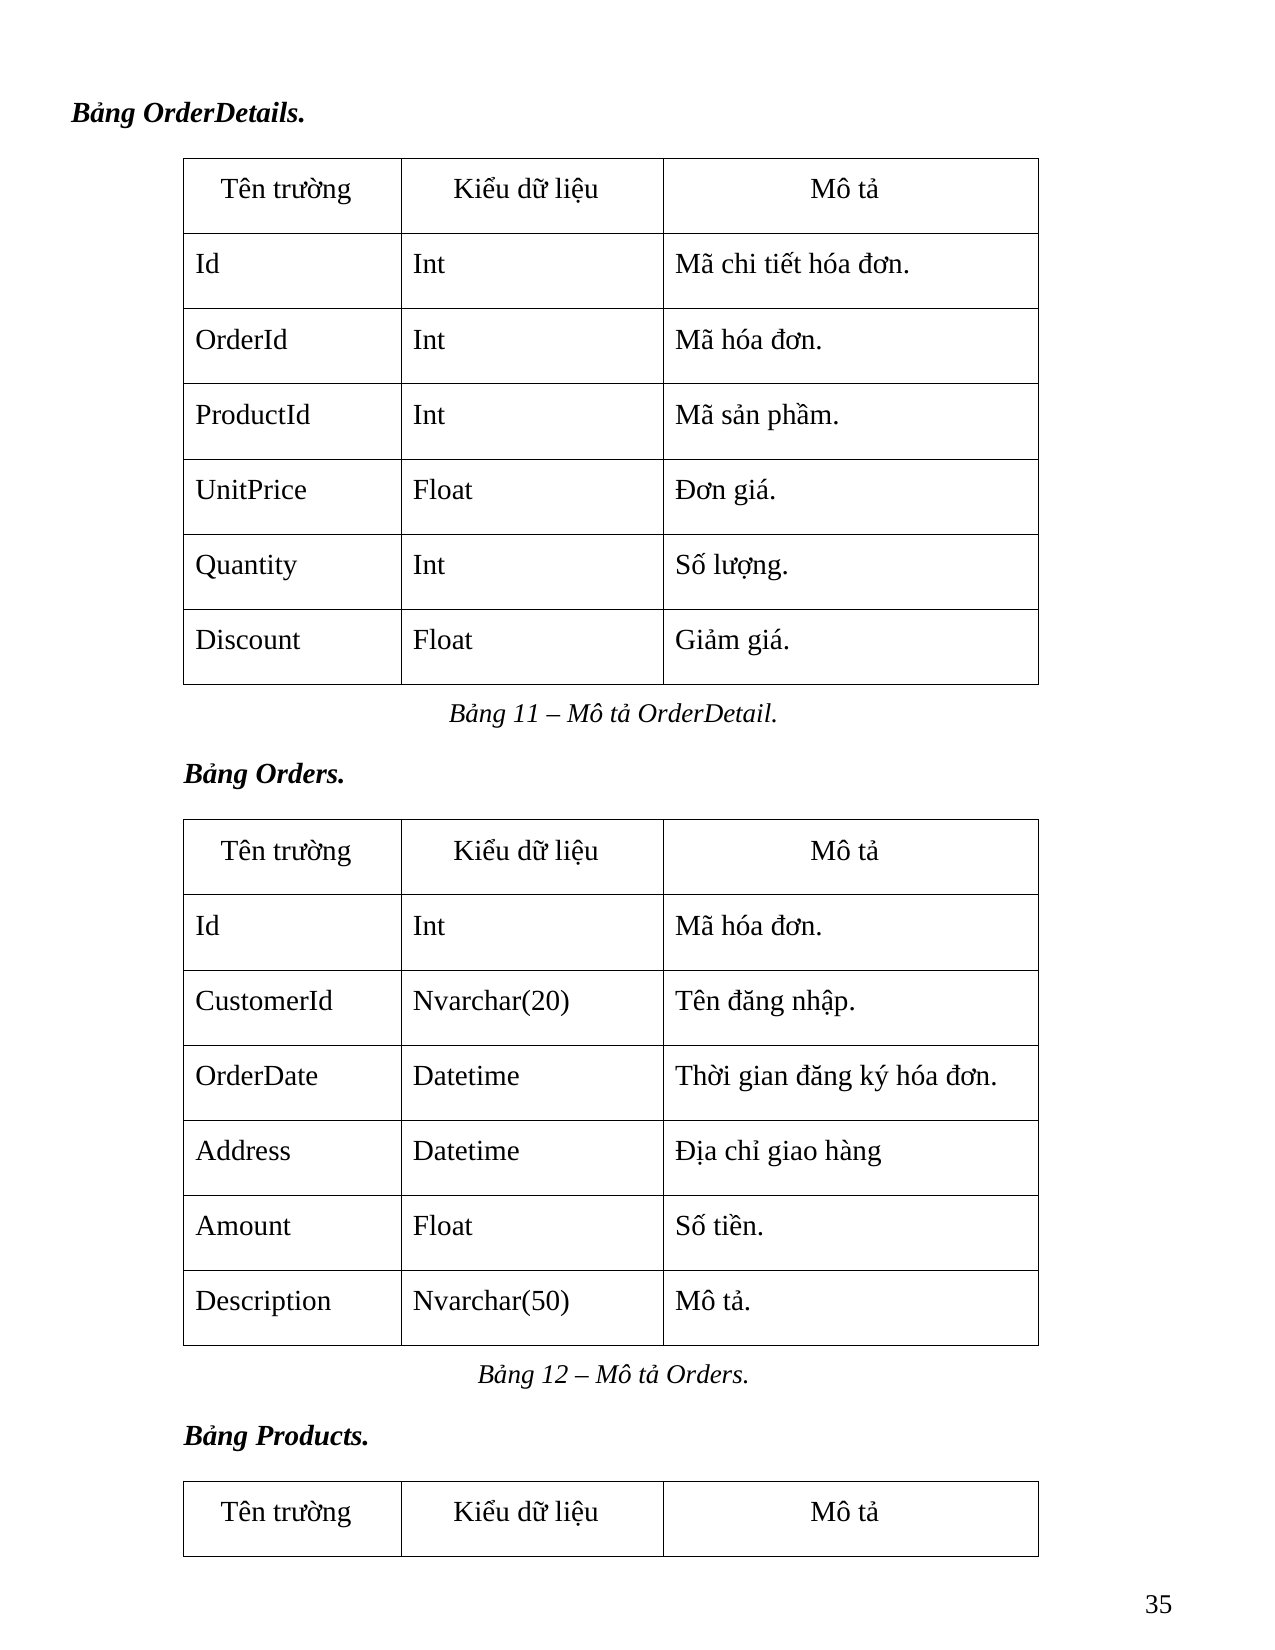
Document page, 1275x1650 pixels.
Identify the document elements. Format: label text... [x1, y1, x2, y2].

table_cell Id [184, 895, 401, 969]
table_cell Description [184, 1271, 401, 1345]
table_header Tên trường [184, 820, 401, 894]
table_cell Mã hóa đơn. [664, 309, 1038, 383]
table_cell Tên đăng nhập. [664, 971, 1038, 1044]
table_cell Float [402, 460, 663, 533]
table_cell Mô tả. [664, 1271, 1038, 1345]
table_cell Nvarchar(20) [402, 971, 663, 1044]
table_cell CustomerId [184, 971, 401, 1044]
table_cell Int [402, 309, 663, 383]
table_cell Datetime [402, 1046, 663, 1120]
table_cell Discount [184, 610, 401, 684]
table_cell Id [184, 234, 401, 308]
table_cell Mã chi tiết hóa đơn. [664, 234, 1038, 308]
table_cell OrderId [184, 309, 401, 383]
table_header Tên trường [184, 159, 401, 233]
table_header Mô tả [664, 159, 1038, 233]
table_cell Datetime [402, 1121, 663, 1195]
table_cell Thời gian đăng ký hóa đơn. [664, 1046, 1038, 1120]
table_cell Nvarchar(50) [402, 1271, 663, 1345]
table_header Mô tả [664, 1482, 1038, 1556]
table_cell Int [402, 384, 663, 458]
table_header Kiểu dữ liệu [402, 1482, 663, 1556]
table_header Tên trường [184, 1482, 401, 1556]
table_cell Amount [184, 1196, 401, 1270]
table_cell Address [184, 1121, 401, 1195]
table_cell Mã sản phầm. [664, 384, 1038, 458]
table_header Kiểu dữ liệu [402, 159, 663, 233]
text Bảng Orders. [183, 756, 1158, 790]
table_cell ProductId [184, 384, 401, 458]
text Bảng OrderDetails. [71, 47, 1158, 129]
table_cell Số tiền. [664, 1196, 1038, 1270]
table_header Kiểu dữ liệu [402, 820, 663, 894]
table_cell Quantity [184, 535, 401, 609]
table_cell Int [402, 234, 663, 308]
text Bảng Products. [183, 1418, 1158, 1451]
table_cell Đơn giá. [664, 460, 1038, 533]
table_header Mô tả [664, 820, 1038, 894]
table_cell Int [402, 895, 663, 969]
table_cell OrderDate [184, 1046, 401, 1120]
table_cell UnitPrice [184, 460, 401, 533]
table_cell Địa chỉ giao hàng [664, 1121, 1038, 1195]
text Bảng 12 – Mô tả Orders. [71, 1358, 1158, 1390]
table_cell Float [402, 1196, 663, 1270]
table_cell Float [402, 610, 663, 684]
table_cell Số lượng. [664, 535, 1038, 609]
table_cell Int [402, 535, 663, 609]
table_cell Mã hóa đơn. [664, 895, 1038, 969]
table_cell Giảm giá. [664, 610, 1038, 684]
text Bảng 11 – Mô tả OrderDetail. [71, 697, 1158, 728]
